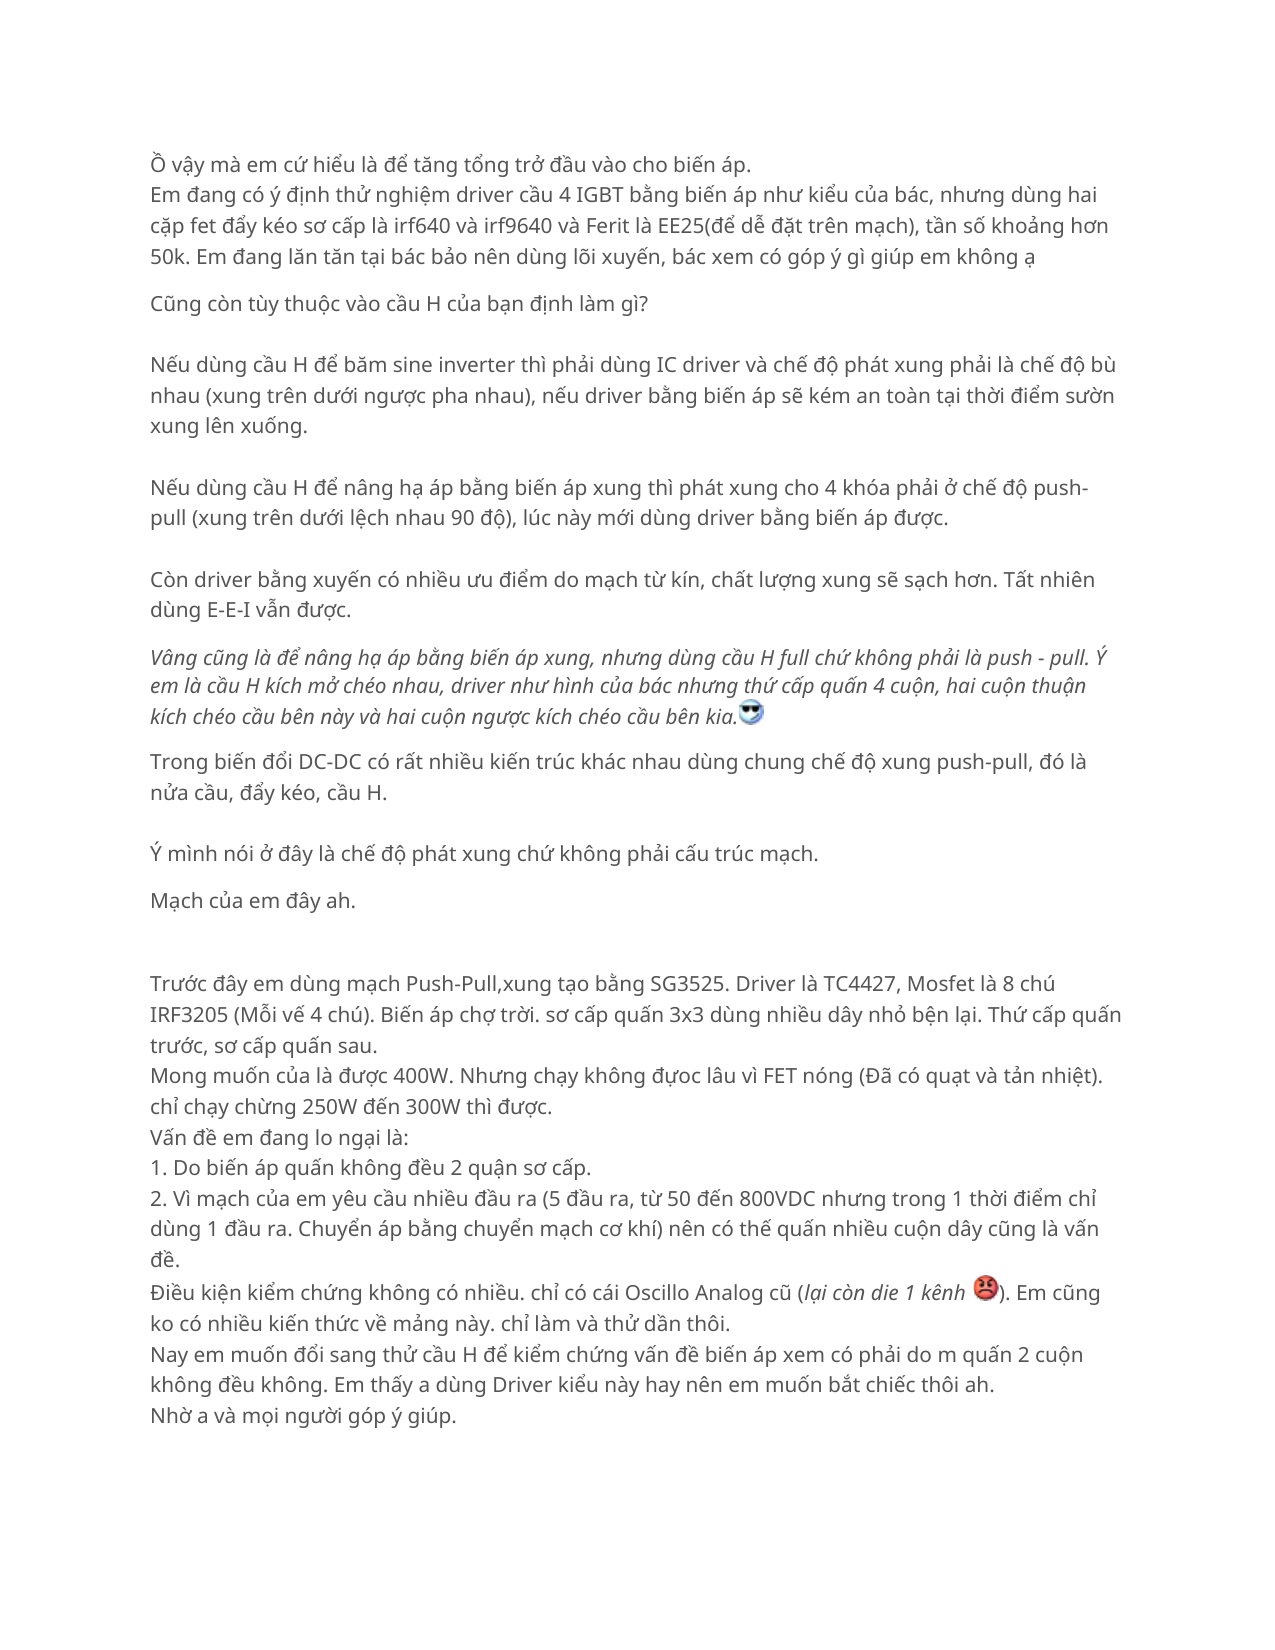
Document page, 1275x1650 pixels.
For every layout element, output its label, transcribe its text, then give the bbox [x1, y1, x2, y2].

text Vâng cũng là để nâng hạ áp bằng biến áp xung, nhưng dùng cầu H full chứ không phải là push - pull. Ý em là cầu H kích mở chéo nhau, driver như hình của bác nhưng thứ cấp quấn 4 cuộn, hai cuộn thuận kích chéo cầu bên này và hai cuộn ngược kích chéo cầu bên kia. [150, 643, 1125, 731]
picture [973, 1275, 999, 1301]
text Cũng còn tùy thuộc vào cầu H của bạn định làm gì? Nếu dùng cầu H để băm sine inverter thì phải dùng IC driver và chế độ phát xung phải là chế độ bù nhau (xung trên dưới ngược pha nhau), nếu driver bằng biến áp sẽ kém an toàn tại thời điểm sườn xung lên xuống. Nếu dùng cầu H để nâng hạ áp bằng biến áp xung thì phát xung cho 4 khóa phải ở chế độ push-pull (xung trên dưới lệch nhau 90 độ), lúc này mới dùng driver bằng biến áp được. Còn driver bằng xuyến có nhiều ưu điểm do mạch từ kín, chất lượng xung sẽ sạch hơn. Tất nhiên dùng E-E-I vẫn được. [150, 289, 1125, 624]
text Ồ vậy mà em cứ hiểu là để tăng tổng trở đầu vào cho biến áp. Em đang có ý định thử nghiệm driver cầu 4 IGBT bằng biến áp như kiểu của bác, nhưng dùng hai cặp fet đẩy kéo sơ cấp là irf640 và irf9640 và Ferit là EE25(để dễ đặt trên mạch), tần số khoảng hơn 50k. Em đang lăn tăn tại bác bảo nên dùng lõi xuyến, bác xem có góp ý gì giúp em không ạ [150, 150, 1125, 270]
text Mạch của em đây ah. Trước đây em dùng mạch Push-Pull,xung tạo bằng SG3525. Driver là TC4427, Mosfet là 8 chú IRF3205 (Mỗi vế 4 chú). Biến áp chợ trời. sơ cấp quấn 3x3 dùng nhiều dây nhỏ bện lại. Thứ cấp quấn trước, sơ cấp quấn sau. Mong muốn của là được 400W. Nhưng chạy không đựoc lâu vì FET nóng (Đã có quạt và tản nhiệt). chỉ chạy chừng 250W đến 300W thì được. Vấn đề em đang lo ngại là: 1. Do biến áp quấn không đều 2 quận sơ cấp. 2. Vì mạch của em yêu cầu nhiều đầu ra (5 đầu ra, từ 50 đến 800VDC nhưng trong 1 thời điểm chỉ dùng 1 đầu ra. Chuyển áp bằng chuyển mạch cơ khí) nên có thế quấn nhiều cuộn dây cũng là vấn đề. Điều kiện kiểm chứng không có nhiều. chỉ có cái Oscillo Analog cũ (lại còn die 1 kênh ). Em cũng ko có nhiều kiến thức về mảng này. chỉ làm và thử dần thôi. Nay em muốn đổi sang thử cầu H để kiểm chứng vấn đề biến áp xem có phải do m quấn 2 cuộn không đều không. Em thấy a dùng Driver kiểu này hay nên em muốn bắt chiếc thôi ah. Nhờ a và mọi người góp ý giúp. [150, 887, 1125, 1429]
text Trong biến đổi DC-DC có rất nhiều kiến trúc khác nhau dùng chung chế độ xung push-pull, đó là nửa cầu, đẩy kéo, cầu H. Ý mình nói ở đây là chế độ phát xung chứ không phải cấu trúc mạch. [150, 747, 1125, 868]
picture [738, 699, 764, 725]
